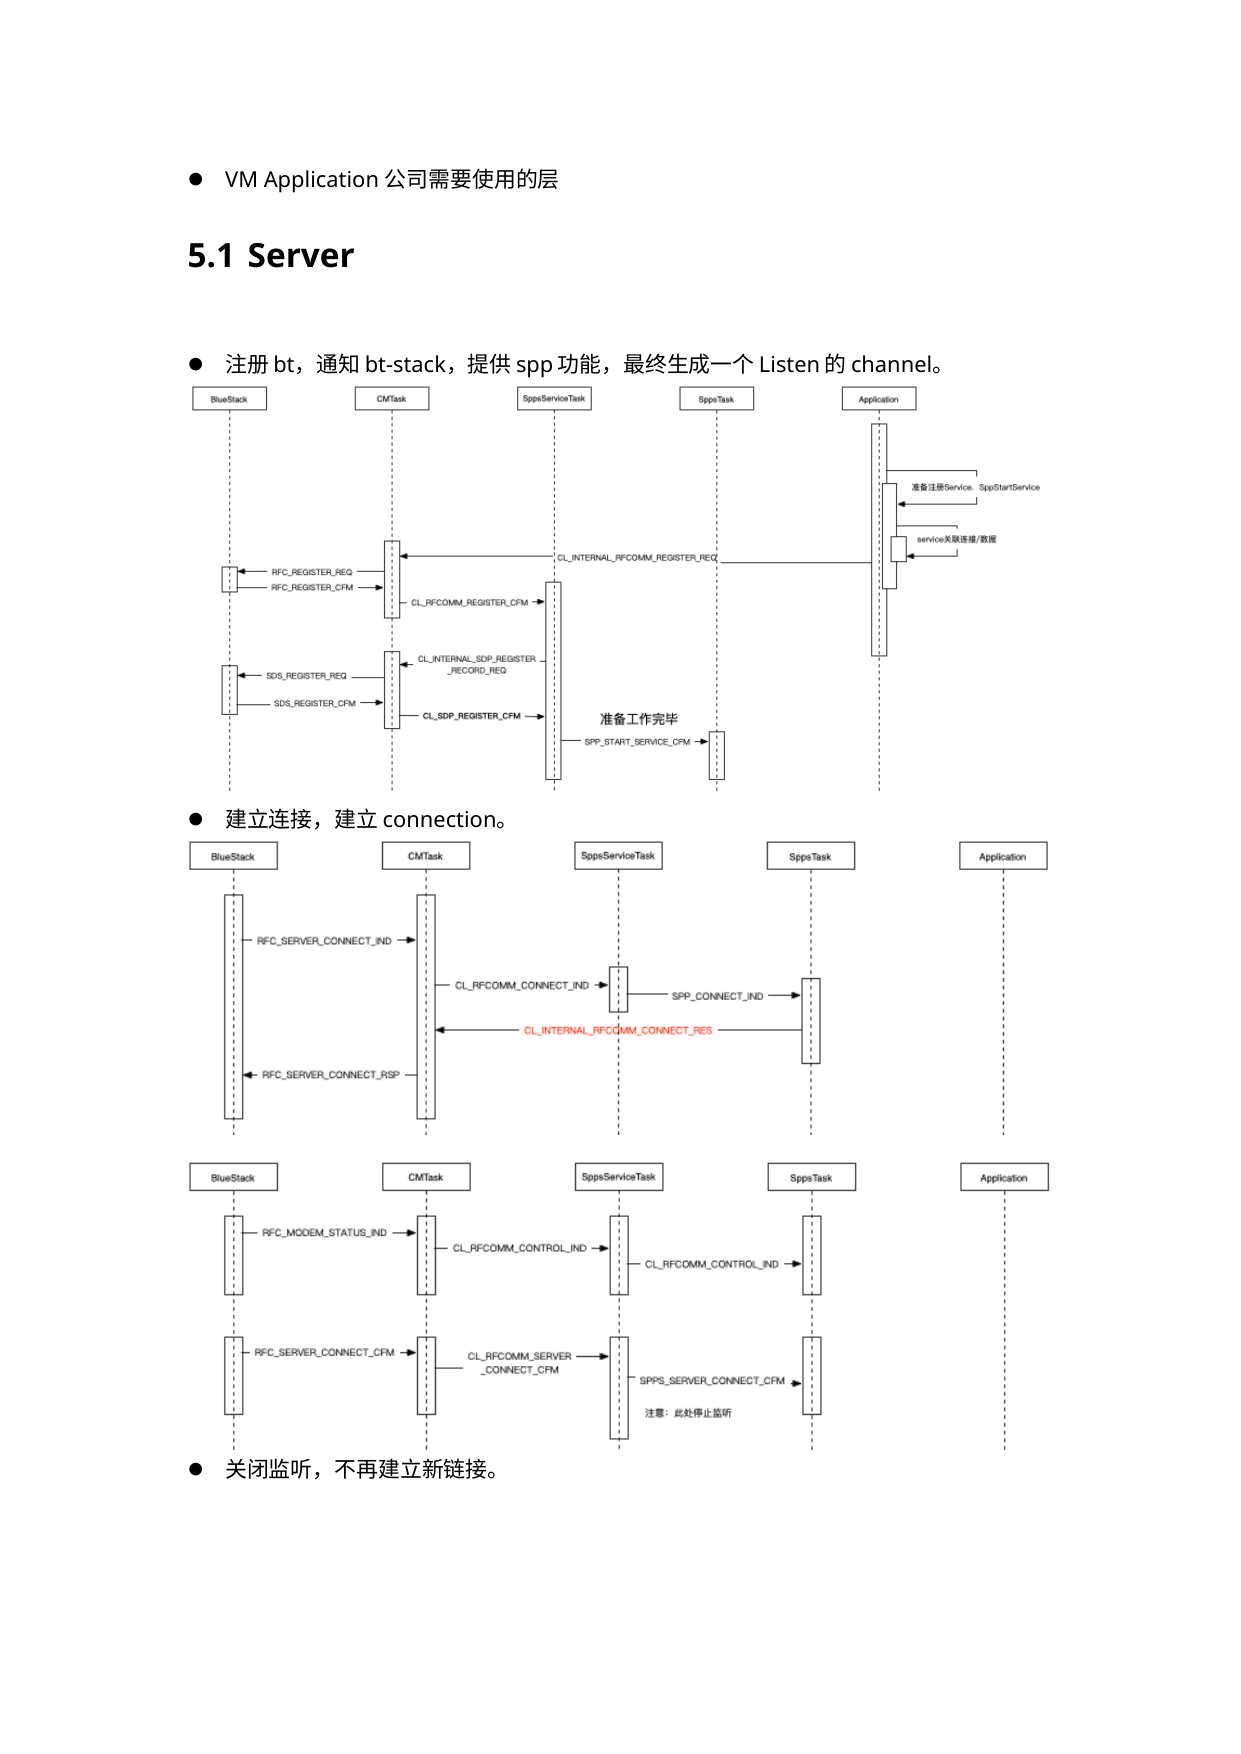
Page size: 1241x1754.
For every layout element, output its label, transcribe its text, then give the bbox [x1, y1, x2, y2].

picture [187, 834, 1053, 1135]
list 建立连接，建立connection。 [187, 802, 1053, 834]
list VM Application 公司需要使用的层 [187, 162, 1053, 194]
picture [187, 379, 1053, 792]
subtitle Server [187, 222, 1053, 287]
picture [187, 1159, 1053, 1450]
list 注册bt，通知bt-stack，提供spp功能，最终生成一个Listen的channel。 [187, 347, 1053, 379]
list 关闭监听，不再建立新链接。 [187, 1452, 1053, 1484]
